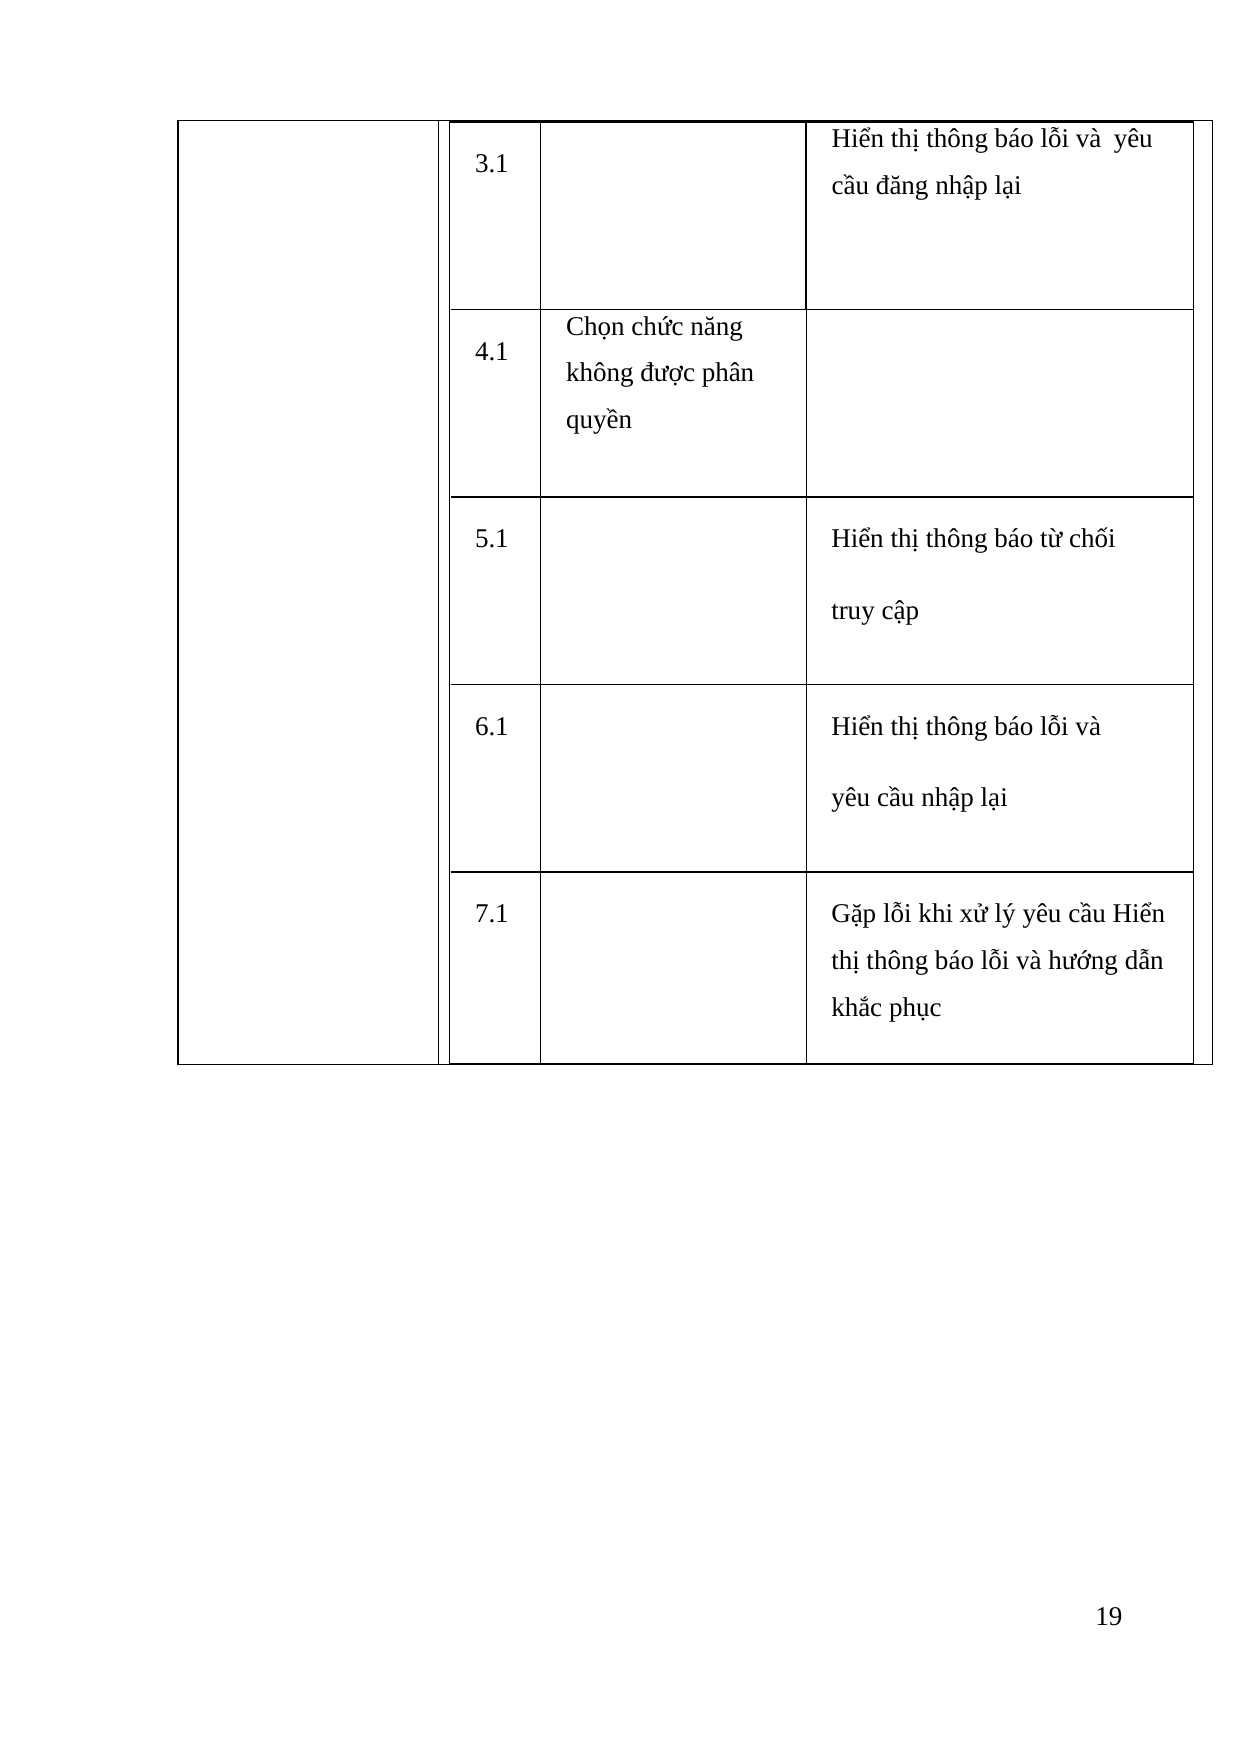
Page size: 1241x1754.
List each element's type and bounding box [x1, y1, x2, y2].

table_cell [450, 872, 540, 1063]
table_cell [450, 685, 540, 871]
table_cell [807, 873, 1193, 1063]
table_cell [807, 498, 1193, 684]
table_cell [807, 310, 1193, 496]
table_cell [541, 685, 806, 871]
table_cell [807, 123, 1193, 309]
table_cell [807, 685, 1193, 871]
table_cell [450, 123, 540, 309]
table_cell [450, 497, 540, 684]
table_cell [179, 121, 438, 1063]
table_cell [541, 873, 806, 1063]
table_cell [541, 498, 806, 684]
table_cell [541, 310, 806, 496]
table_cell [1194, 121, 1212, 1063]
table_cell [439, 121, 449, 1063]
table_cell [450, 310, 540, 496]
table_cell [541, 123, 805, 309]
